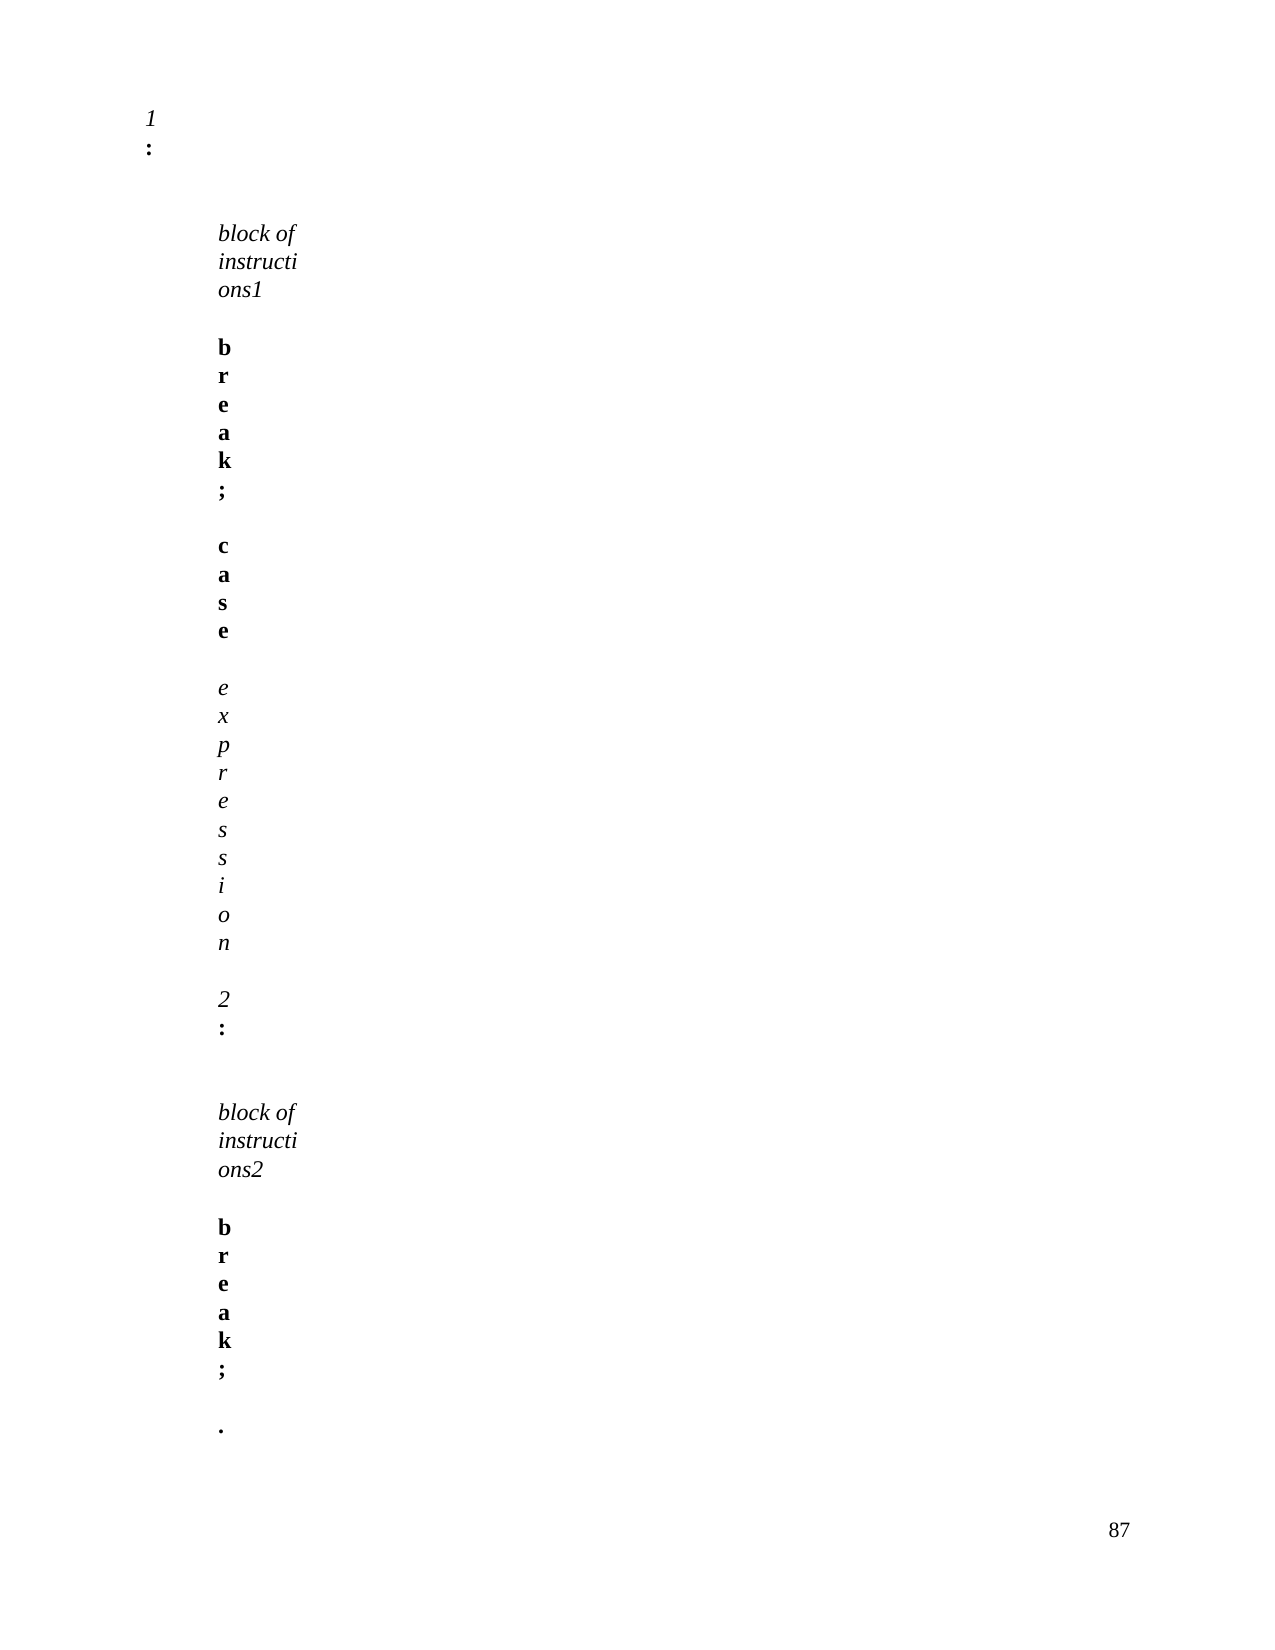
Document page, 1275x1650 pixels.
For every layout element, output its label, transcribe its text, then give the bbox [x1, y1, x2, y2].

text block of instructions2 [217, 1070, 305, 1182]
text block of instructions1 [217, 190, 305, 303]
